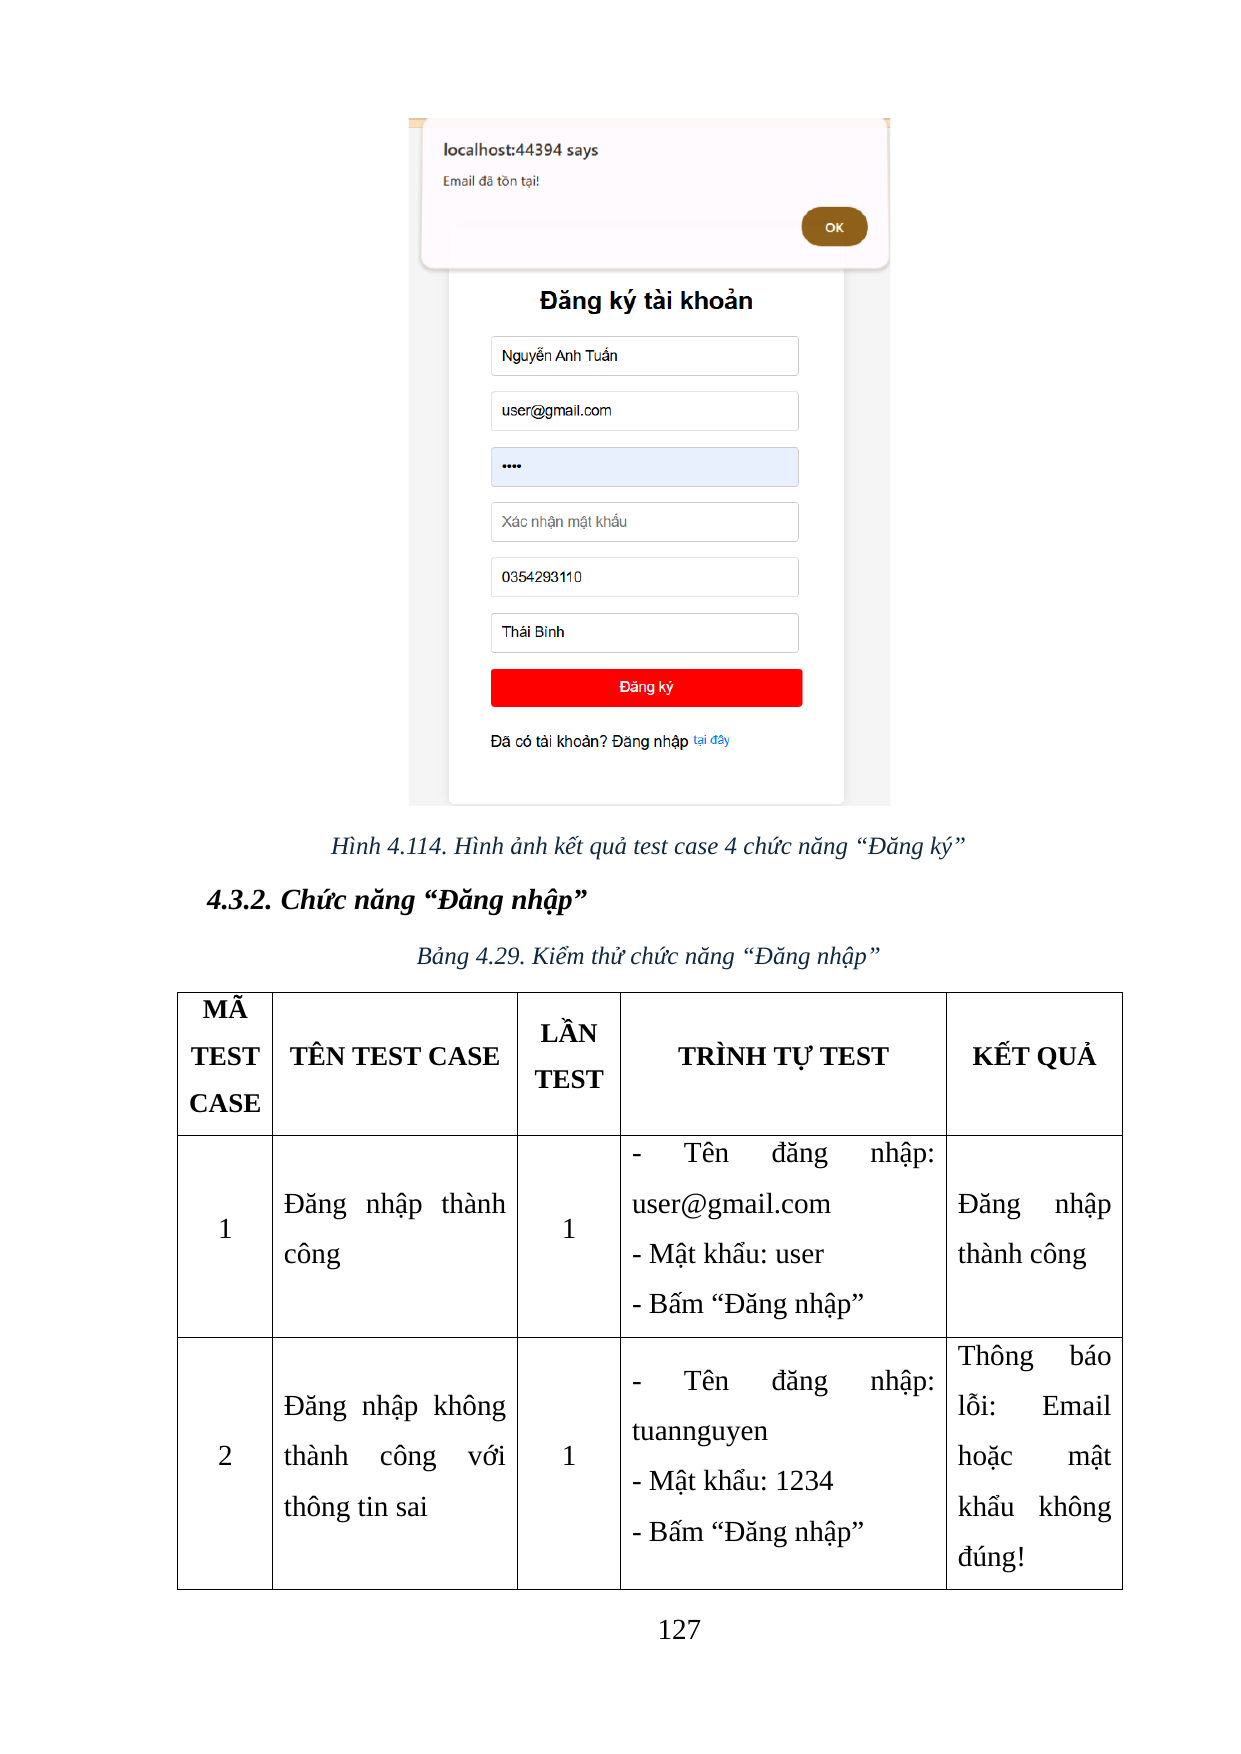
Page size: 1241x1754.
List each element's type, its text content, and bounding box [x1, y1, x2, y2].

picture [408, 118, 891, 806]
table_cell Đăng nhập thành công [947, 1136, 1122, 1337]
table_cell 1 [518, 1136, 620, 1337]
table_cell 1 [518, 1338, 620, 1589]
table_cell Đăng nhập thành công [273, 1136, 517, 1337]
table_header KẾT QUẢ [947, 993, 1122, 1134]
table_header MÃ TEST CASE [178, 993, 272, 1134]
table_cell Đăng nhập không thành công với thông tin sai [273, 1338, 517, 1589]
table_cell 2 [178, 1338, 272, 1589]
table_header TÊN TEST CASE [273, 993, 517, 1134]
table_header LẦN TEST [518, 993, 620, 1134]
table_cell - Tên đăng nhập: user@gmail.com - Mật khẩu: user - Bấm “Đăng nhập” [621, 1136, 946, 1337]
subtitle Chức năng “Đăng nhập” [207, 882, 1122, 916]
table_cell - Tên đăng nhập: tuannguyen - Mật khẩu: 1234 - Bấm “Đăng nhập” [621, 1338, 946, 1589]
table_cell 1 [178, 1136, 272, 1337]
table_cell Thông báo lỗi: Email hoặc mật khẩu không đúng! [947, 1338, 1122, 1589]
table_header TRÌNH TỰ TEST [621, 993, 946, 1134]
